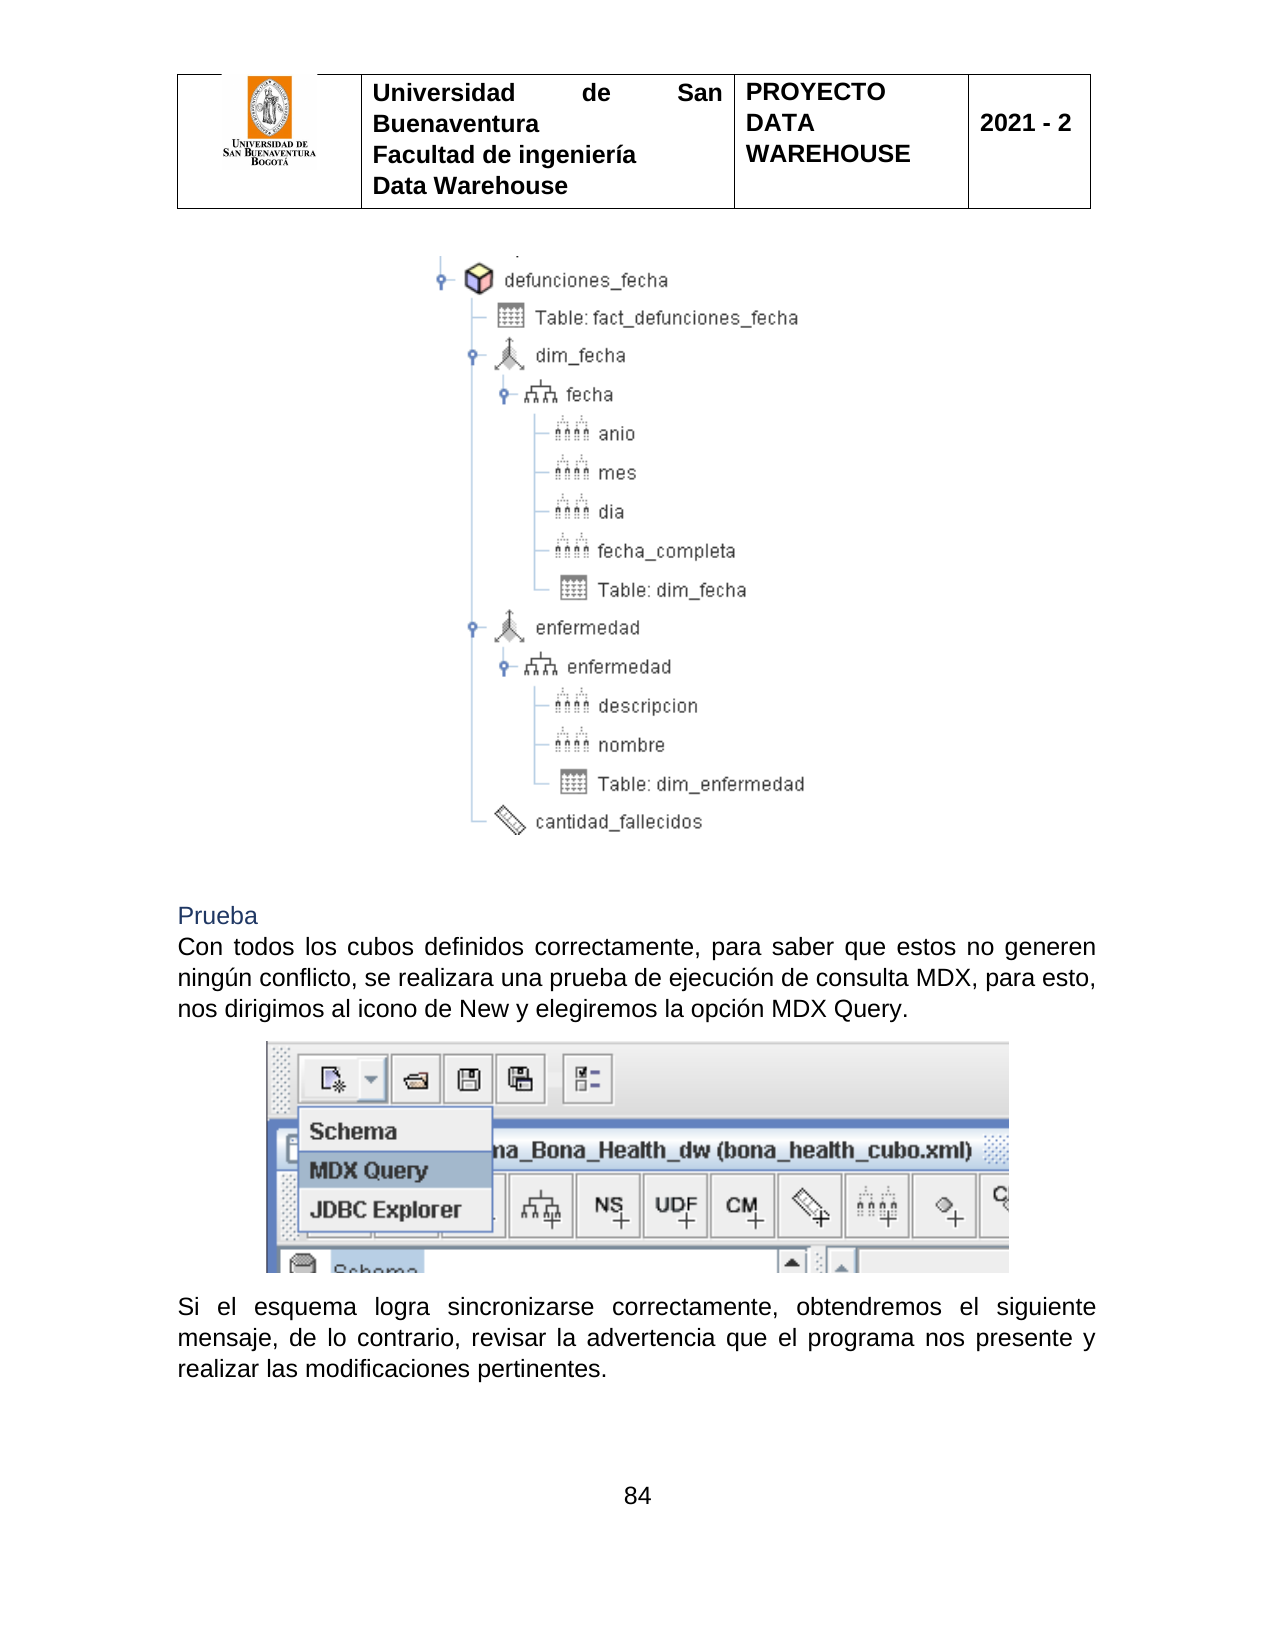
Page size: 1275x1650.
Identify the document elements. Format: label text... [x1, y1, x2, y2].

text Con todos los cubos definidos correctamente, para saber que estos no generen ningún conflicto, se realizara una prueba de ejecución de consulta MDX, para esto, nos dirigimos al icono de New y elegiremos la opción MDX Query. [177, 932, 1098, 1023]
subtitle Prueba [177, 901, 1098, 930]
text Si el esquema logra sincronizarse correctamente, obtendremos el siguiente mensaje, de lo contrario, revisar la advertencia que el programa nos presente y realizar las modificaciones pertinentes. [177, 1292, 1098, 1383]
picture [429, 256, 846, 835]
picture [221, 74, 318, 170]
picture [266, 1041, 1009, 1273]
